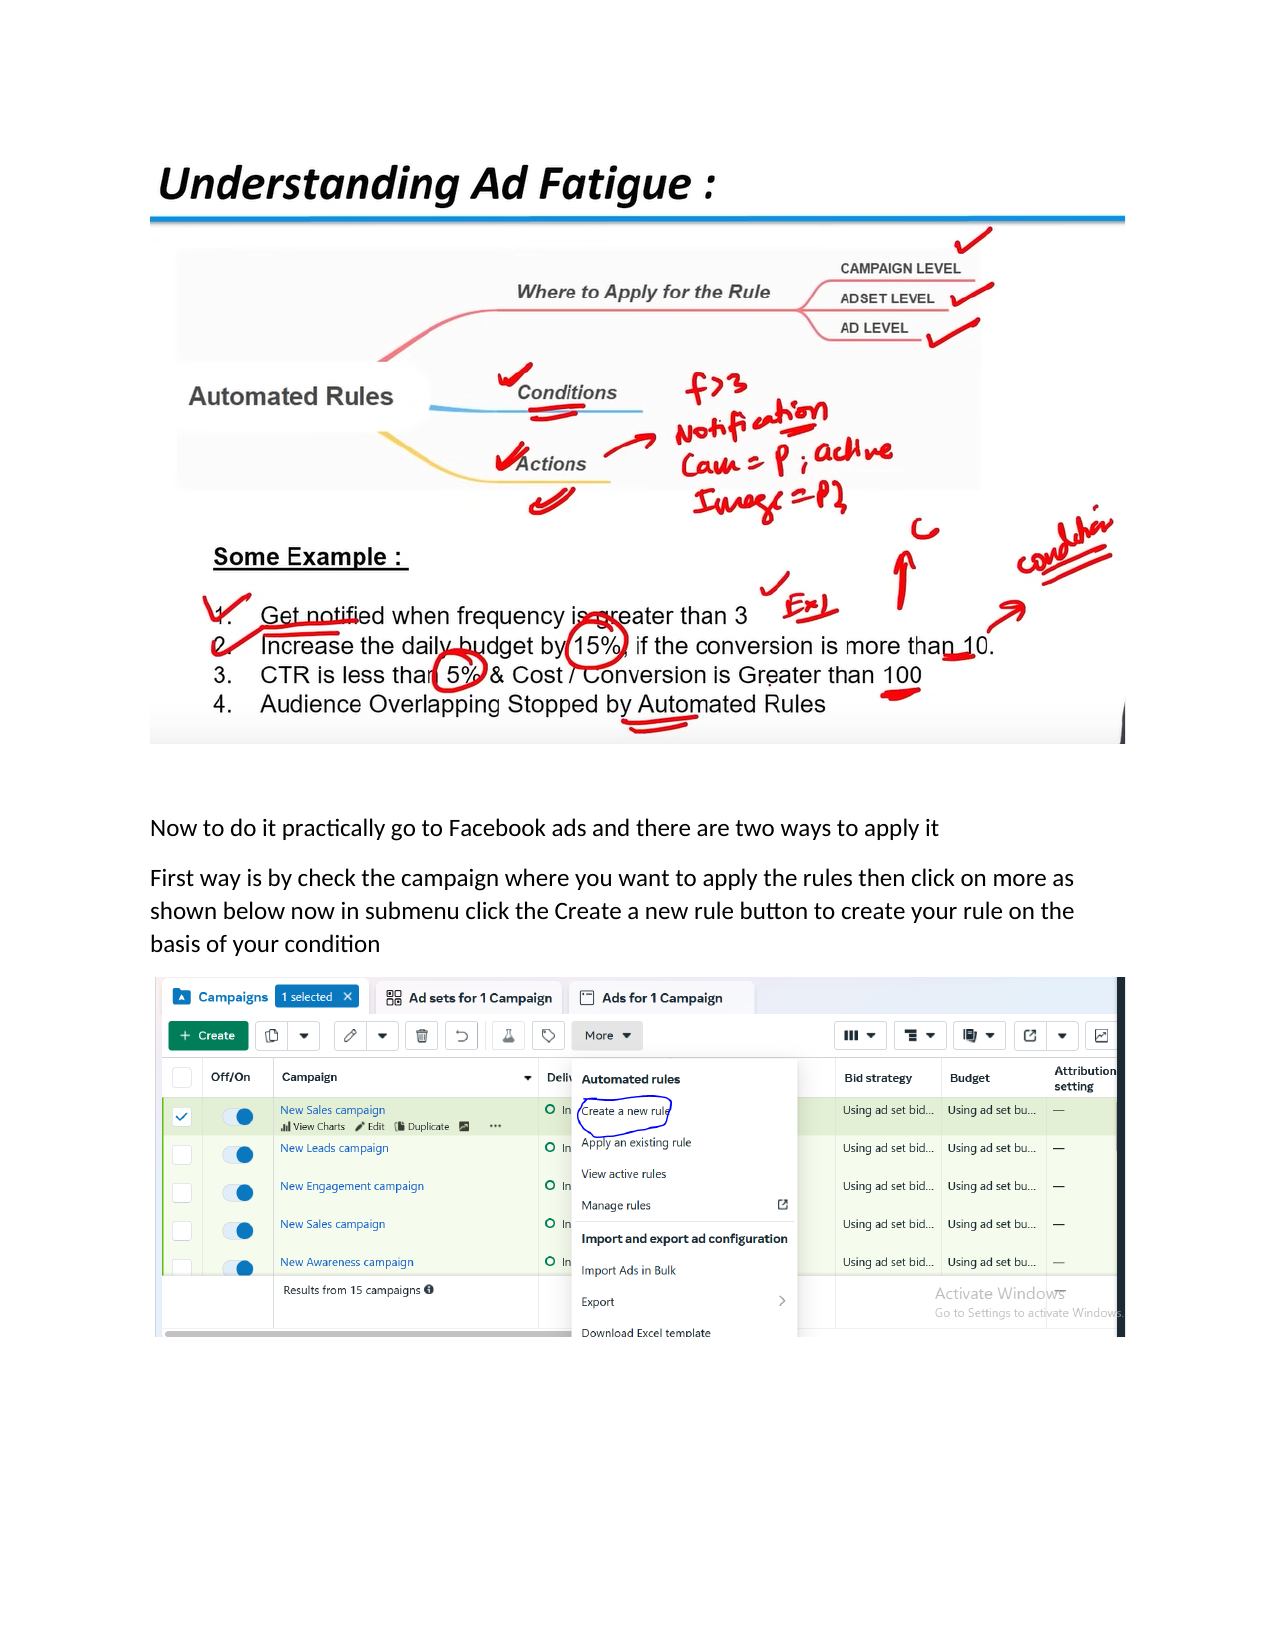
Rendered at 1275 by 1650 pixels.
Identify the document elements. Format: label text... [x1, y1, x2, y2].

text First way is by check the campaign where you want to apply the rules then click on more as shown below now in submenu click the Create a new rule button to create your rule on the basis of your condition [150, 862, 1125, 958]
picture [150, 977, 1125, 1337]
picture [150, 150, 1125, 744]
text Now to do it practically go to Facebook ads and there are two ways to apply it [150, 812, 1125, 843]
